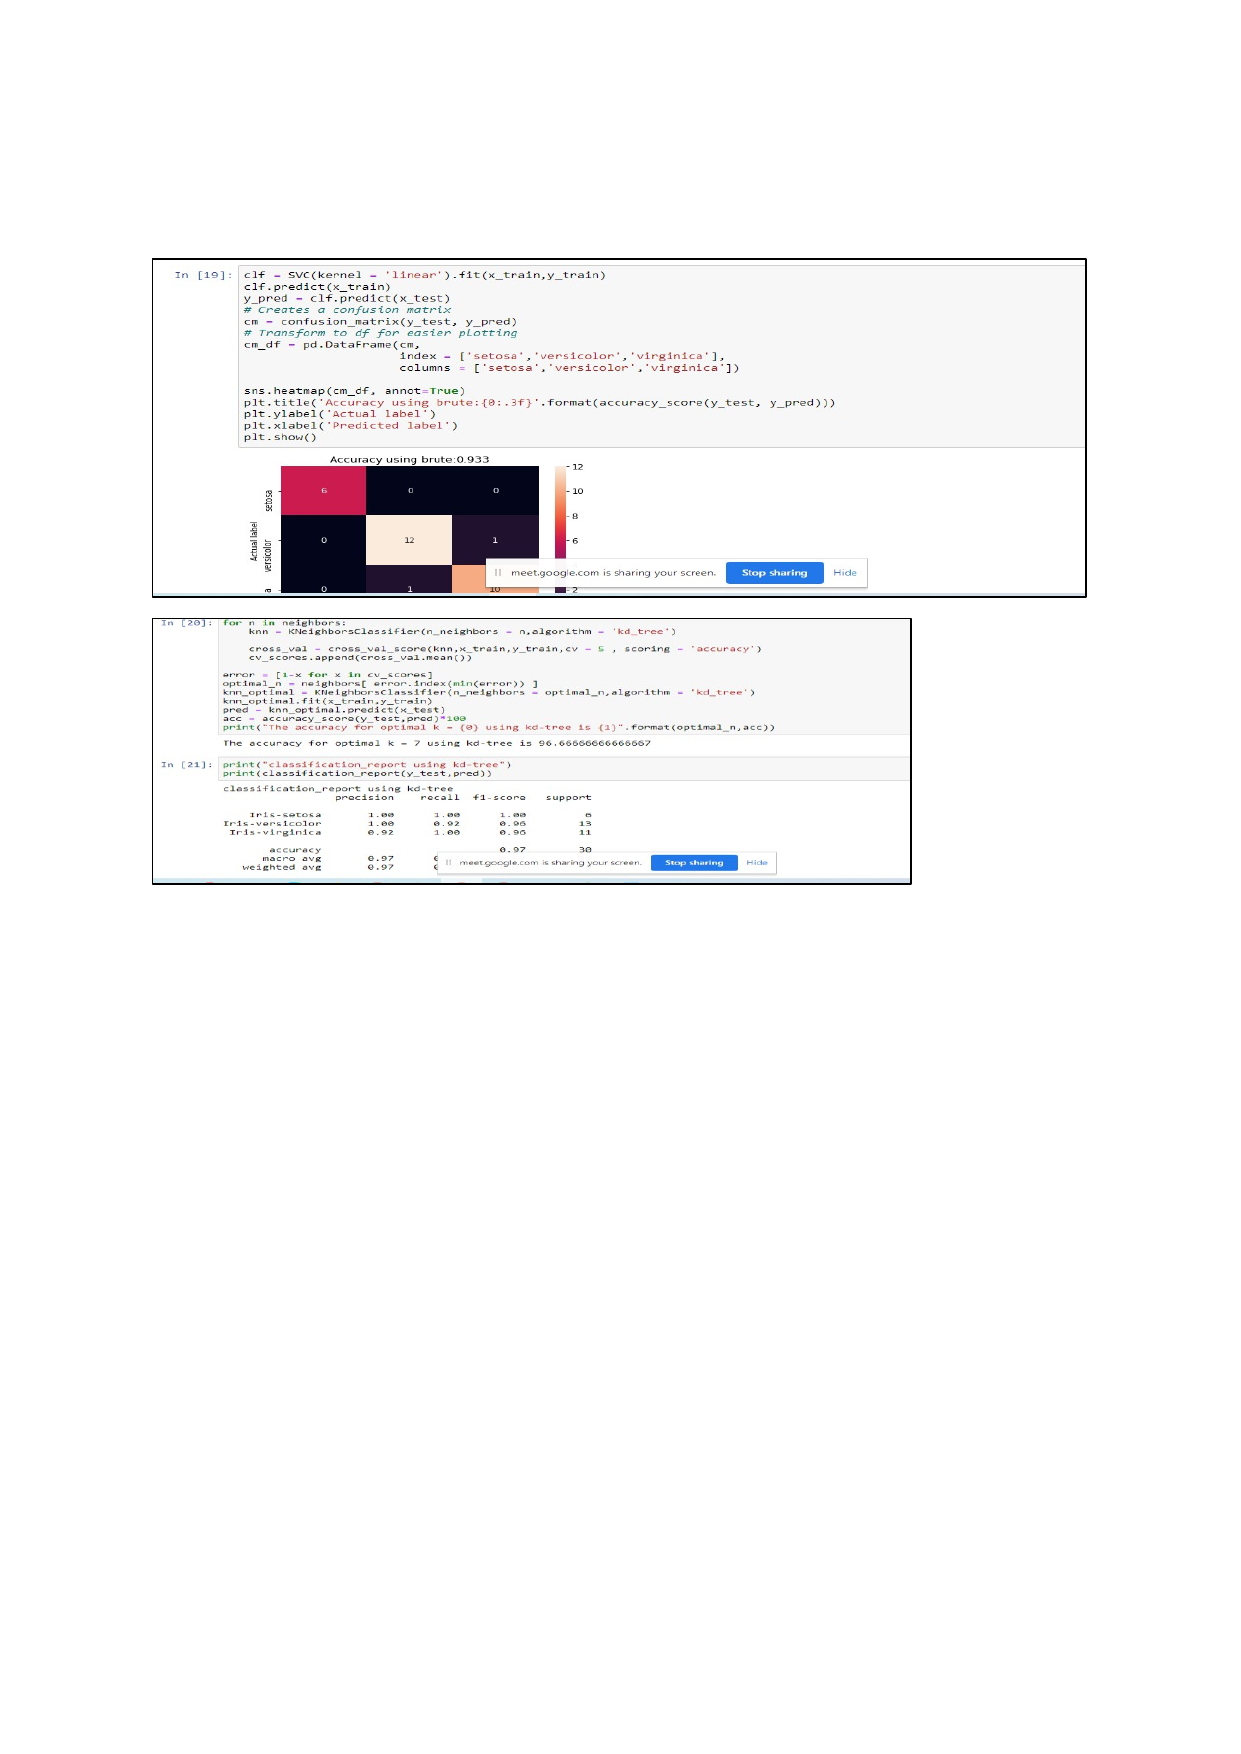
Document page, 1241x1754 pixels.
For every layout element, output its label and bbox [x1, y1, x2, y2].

picture [153, 265, 1085, 596]
picture [153, 619, 910, 883]
